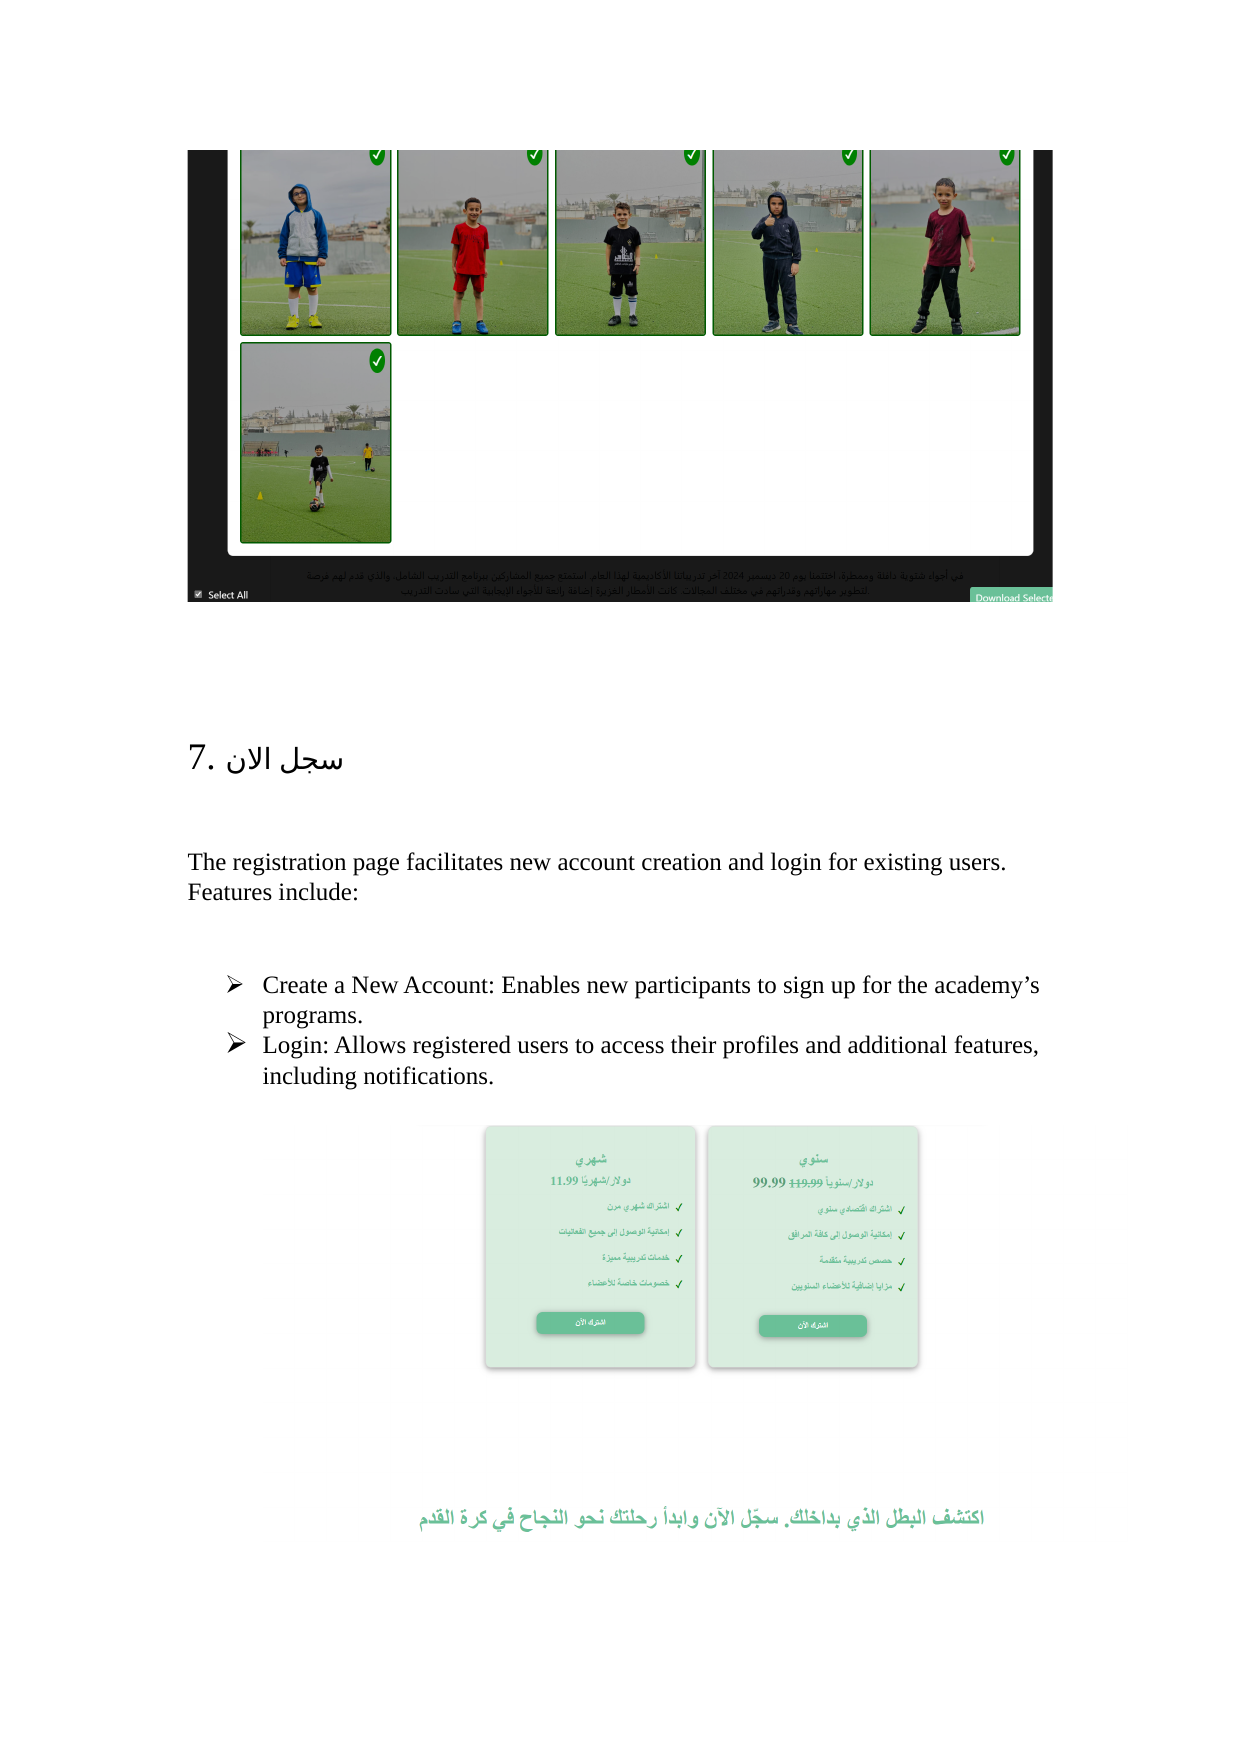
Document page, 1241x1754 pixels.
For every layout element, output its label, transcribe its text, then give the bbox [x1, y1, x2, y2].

list Create a New Account: Enables new participants to sign up for the academy’s programs. [225, 971, 1053, 1029]
picture [187, 150, 1053, 602]
picture [262, 1125, 1128, 1542]
text 7. سجل الان [187, 734, 1053, 778]
text The registration page facilitates new account creation and login for existing users. Features include: [187, 847, 1053, 906]
